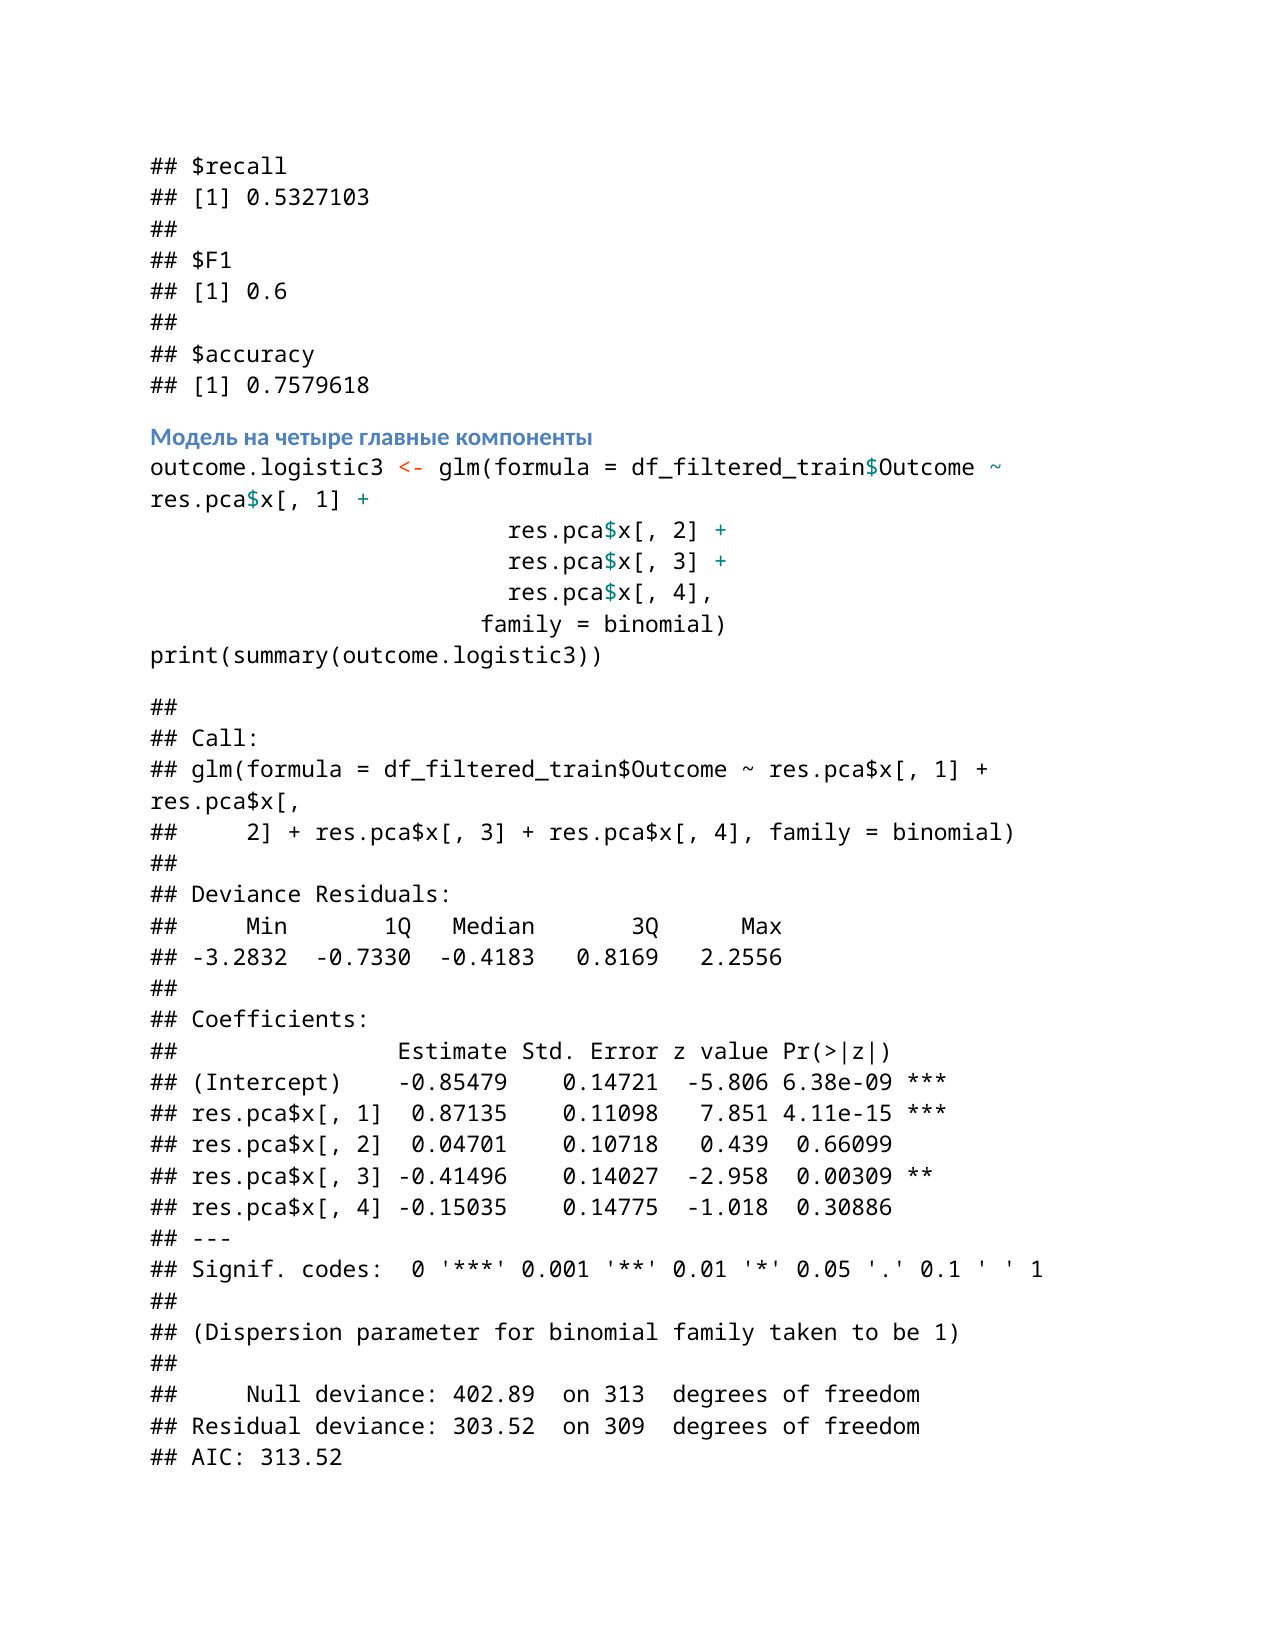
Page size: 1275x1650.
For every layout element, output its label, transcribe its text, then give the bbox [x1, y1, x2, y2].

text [150, 691, 1125, 1472]
text outcome.logistic3 <- glm(formula = df_filtered_train$Outcome ~ res.pca$x[, 1] + res.pca$x[, 2] + res.pca$x[, 3] + res.pca$x[, 4], family = binomial) print(summary(outcome.logistic3)) [150, 451, 1125, 670]
subtitle Модель на четыре главные компоненты [150, 421, 1125, 451]
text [150, 150, 1125, 400]
